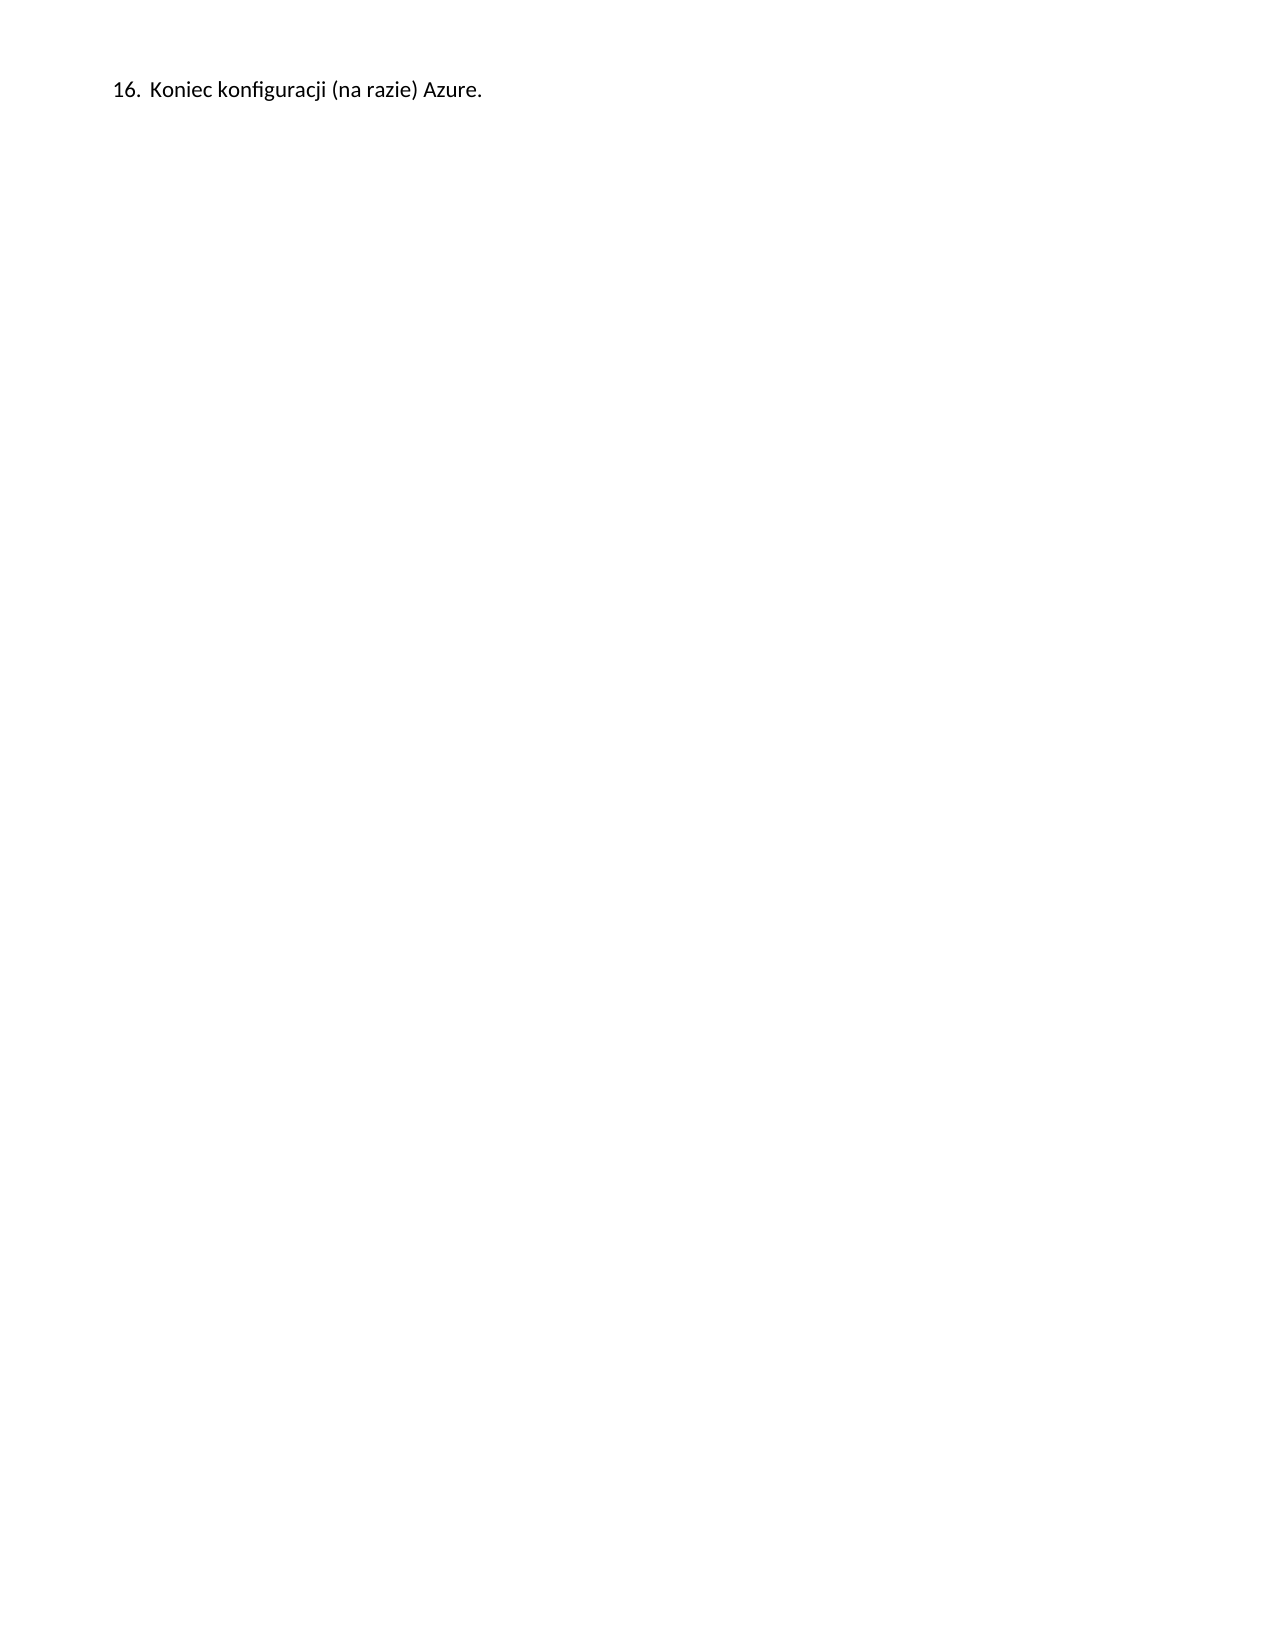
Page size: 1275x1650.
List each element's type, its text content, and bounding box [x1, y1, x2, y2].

list Koniec konfiguracji (na razie) Azure. [112, 75, 1200, 103]
